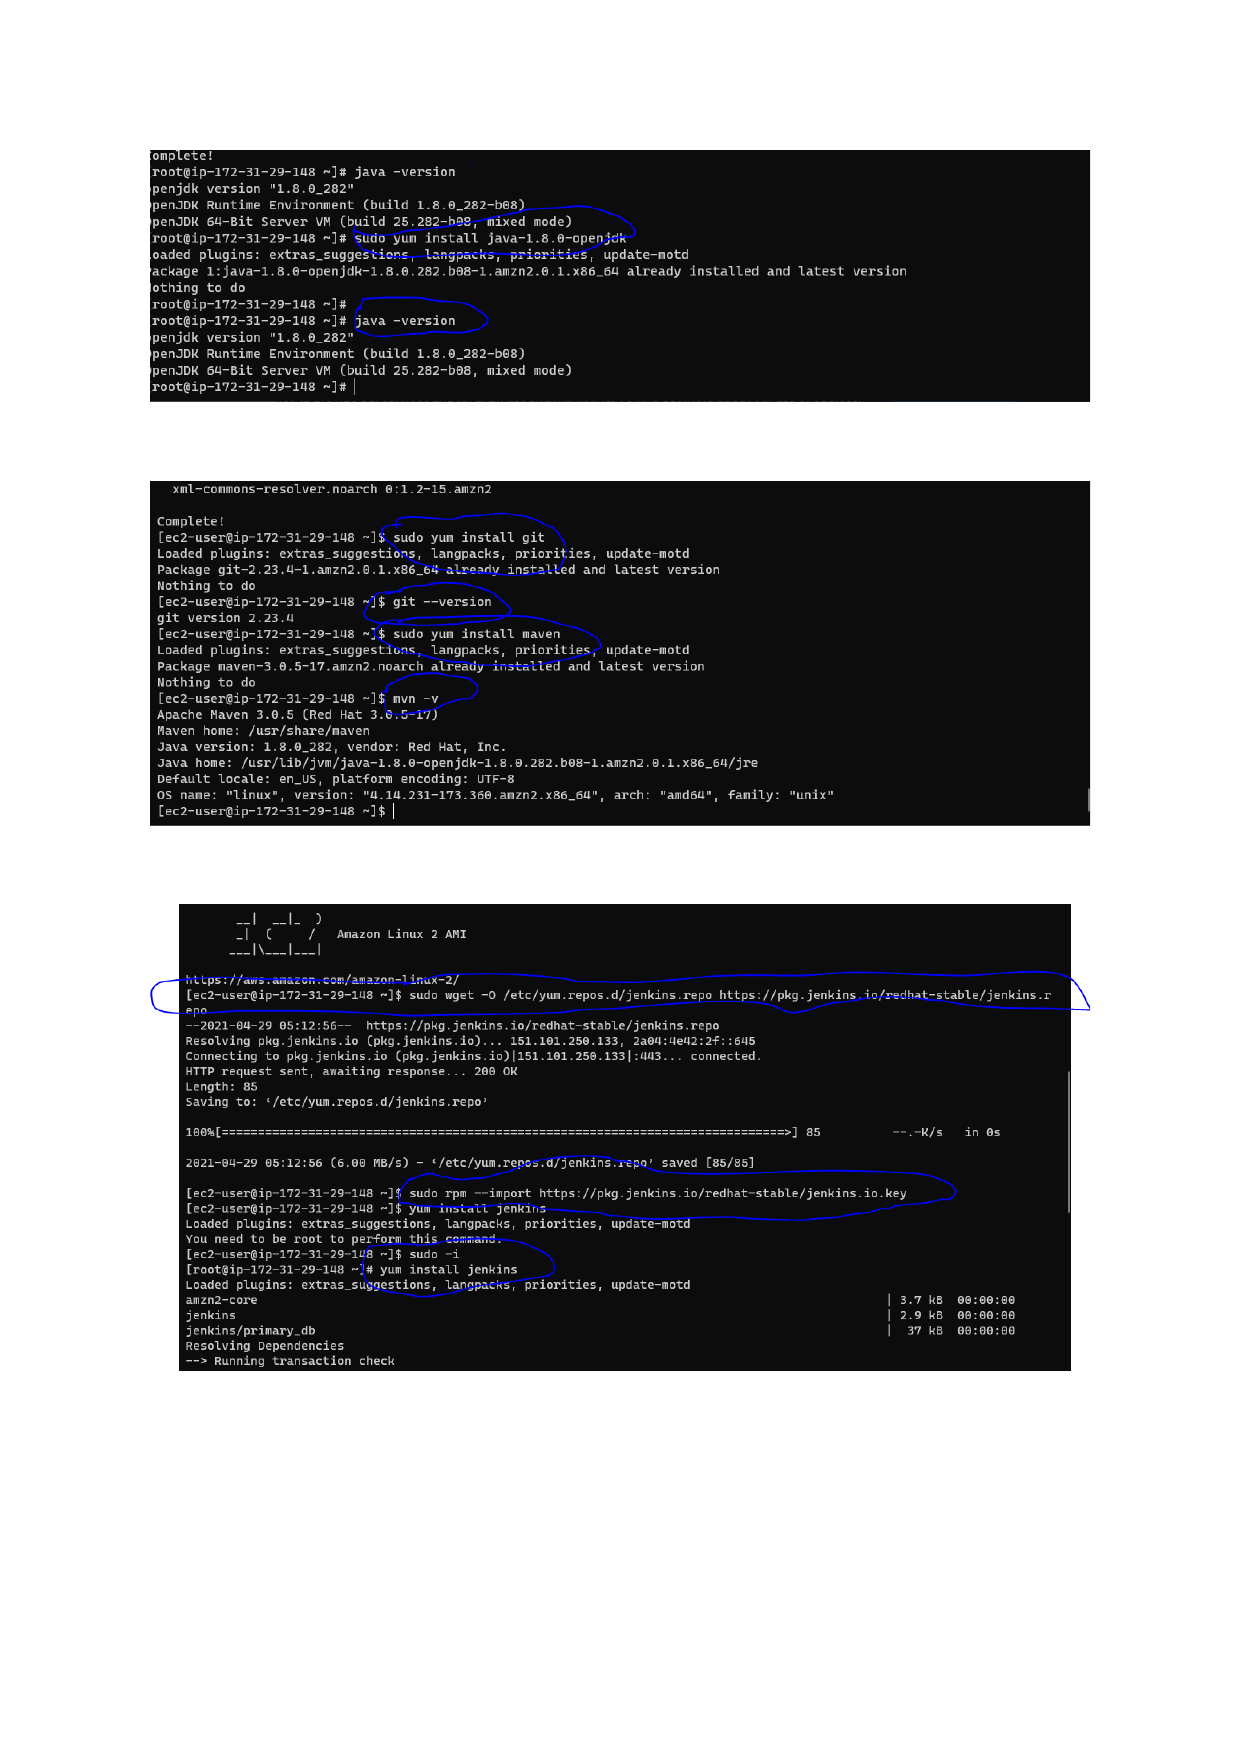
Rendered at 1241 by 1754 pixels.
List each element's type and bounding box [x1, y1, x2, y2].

picture [150, 150, 1091, 402]
picture [150, 481, 1091, 826]
picture [150, 904, 1091, 1371]
